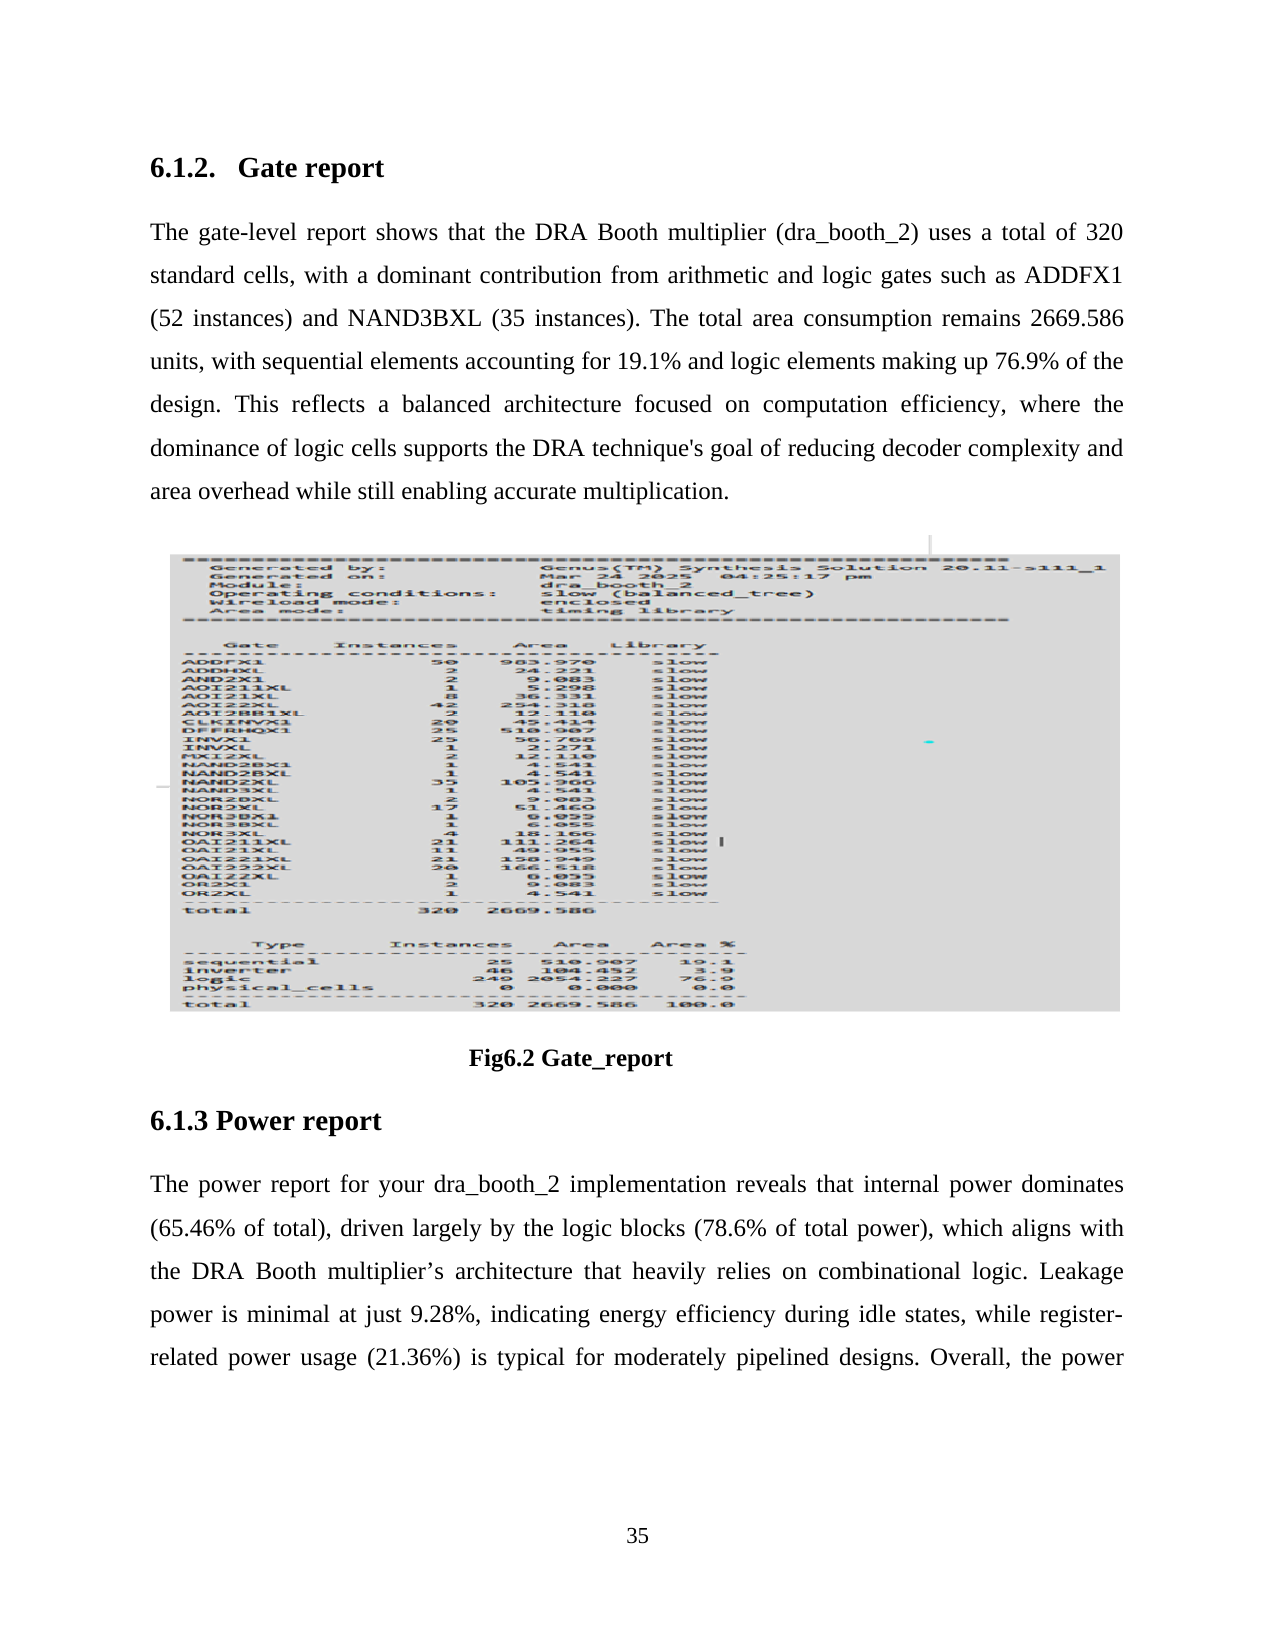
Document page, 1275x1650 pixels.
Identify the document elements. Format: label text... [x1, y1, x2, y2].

text The gate-level report shows that the DRA Booth multiplier (dra_booth_2) uses a total of 320 standard cells, with a dominant contribution from arithmetic and logic gates such as ADDFX1 (52 instances) and NAND3BXL (35 instances). The total area consumption remains 2669.586 units, with sequential elements accounting for 19.1% and logic elements making up 76.9% of the design. This reflects a balanced architecture focused on computation efficiency, where the dominance of logic cells supports the DRA technique's goal of reducing decoder complexity and area overhead while still enabling accurate multiplication. [150, 217, 1125, 504]
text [150, 1169, 1125, 1371]
text Fig6.2 Gate_report [150, 1043, 1125, 1072]
text 6.1.2. Gate report [150, 150, 1125, 183]
picture [156, 535, 1122, 1012]
text 6.1.3 Power report [150, 1103, 1125, 1136]
